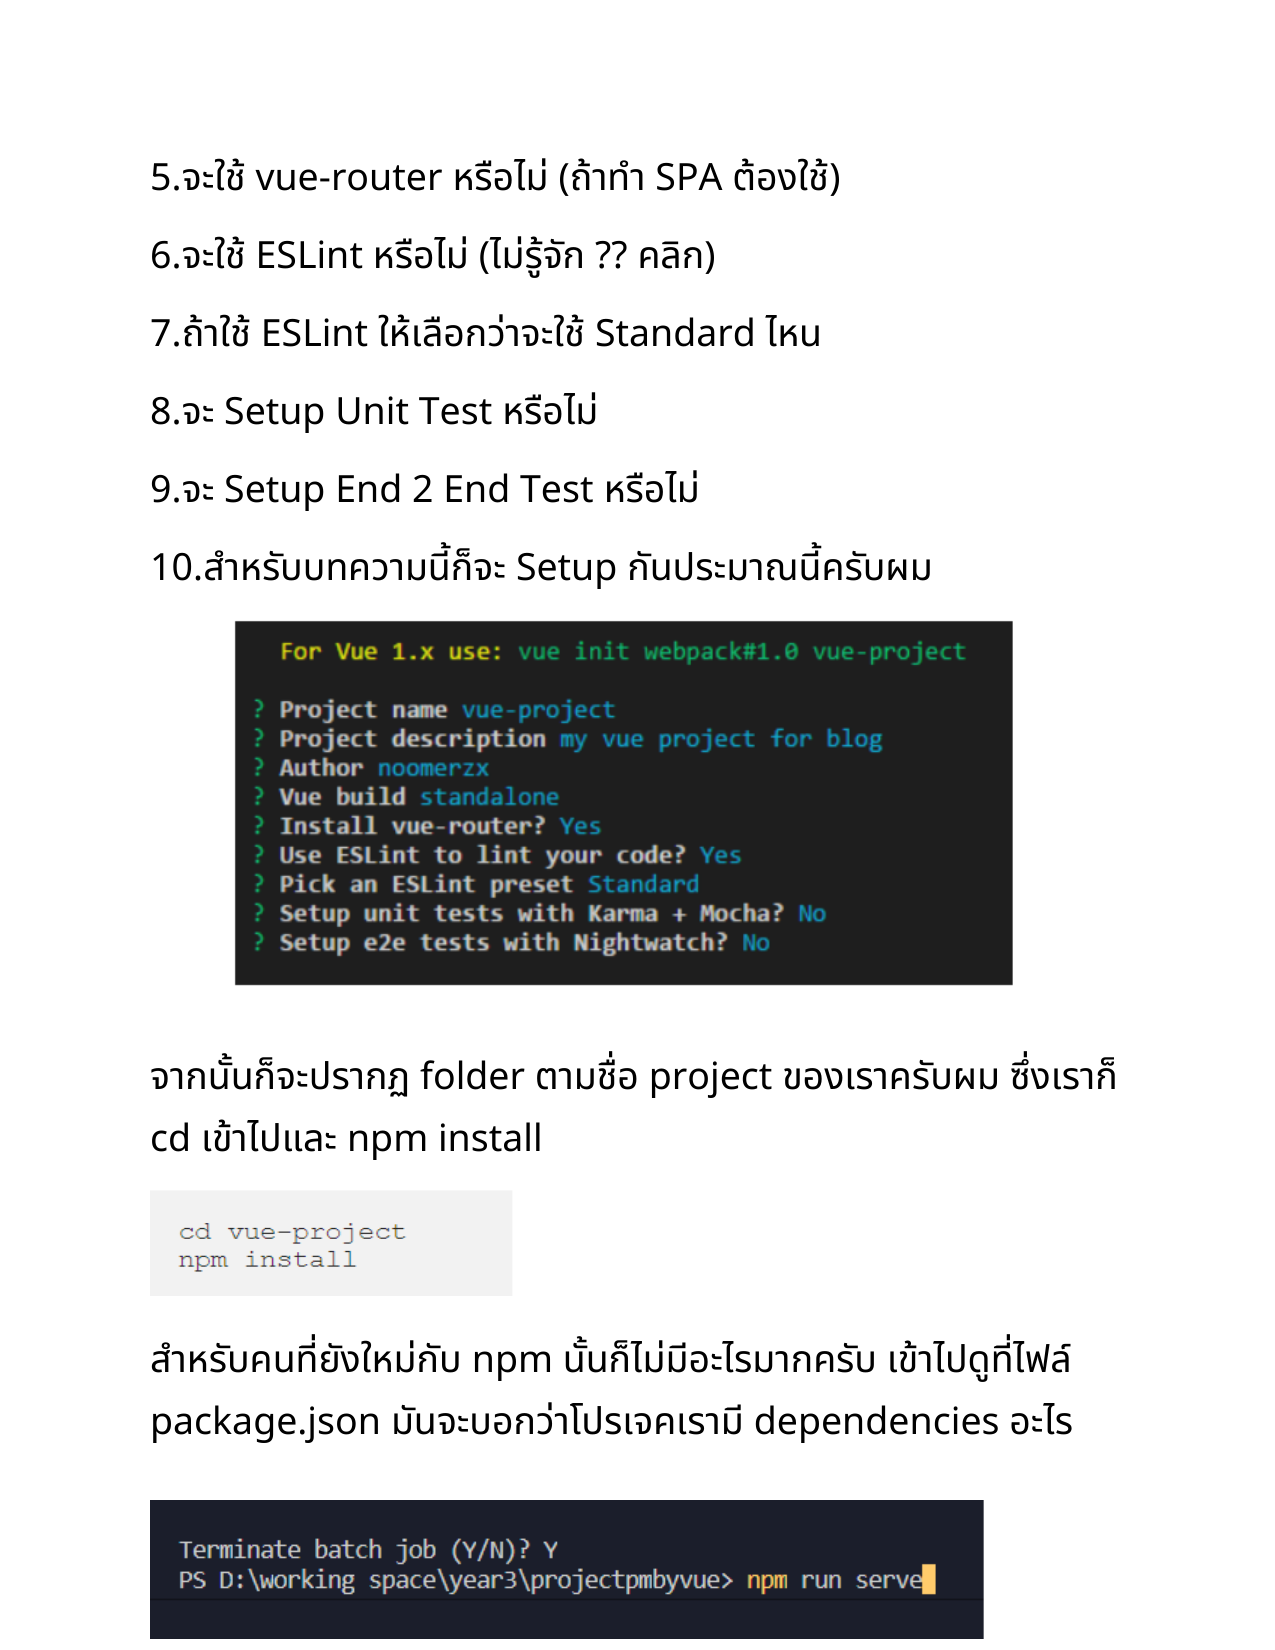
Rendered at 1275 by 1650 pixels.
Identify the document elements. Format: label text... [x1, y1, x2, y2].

text 8.จะ Setup Unit Test หรือไม่ [150, 384, 1125, 441]
picture [150, 1190, 513, 1296]
text 7.ถ้าใช้ ESLint ให้เลือกว่าจะใช้ Standard ไหน [150, 306, 1125, 363]
picture [150, 1500, 984, 1639]
text จากนั้นก็จะปรากฏ folder ตามชื่อ project ของเราครับผม ซึ่งเราก็ cd เข้าไปและ npm install [150, 1049, 1125, 1168]
text 9.จะ Setup End 2 End Test หรือไม่ [150, 462, 1125, 519]
text 5.จะใช้ vue-router หรือไม่ (ถ้าทำ SPA ต้องใช้) [150, 150, 1125, 207]
text 10.สำหรับบทความนี้ก็จะ Setup กันประมาณนี้ครับผม [150, 541, 1125, 598]
picture [233, 620, 1013, 986]
text 6.จะใช้ ESLint หรือไม่ (ไม่รู้จัก ?? คลิก) [150, 228, 1125, 285]
